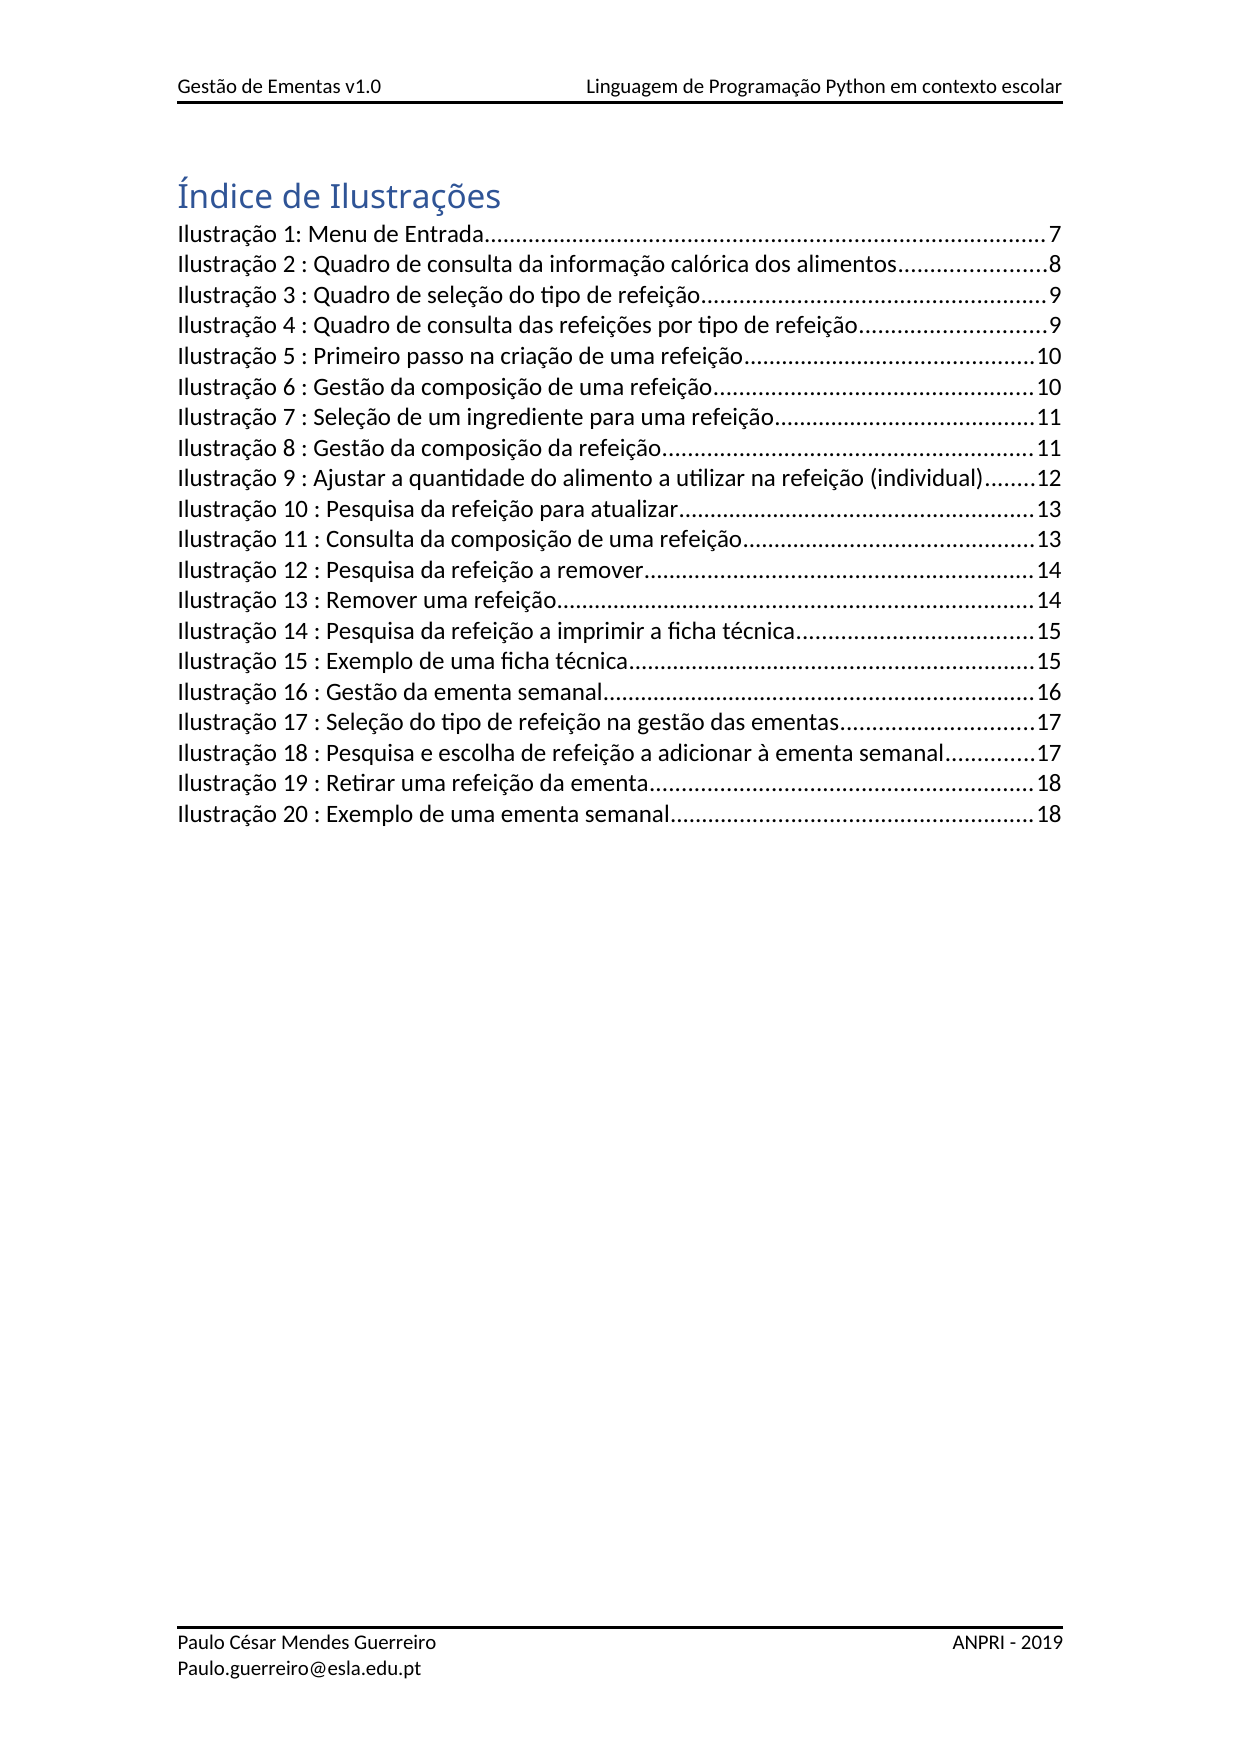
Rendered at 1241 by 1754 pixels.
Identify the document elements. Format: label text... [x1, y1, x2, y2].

text Ilustração 20 : Exemplo de uma ementa semanal 18 [177, 798, 1063, 828]
text Ilustração 19 : Retirar uma refeição da ementa 18 [177, 767, 1063, 798]
text Ilustração 1: Menu de Entrada 7 [177, 218, 1063, 248]
text Ilustração 6 : Gestão da composição de uma refeição 10 [177, 371, 1063, 401]
text Ilustração 15 : Exemplo de uma ficha técnica 15 [177, 645, 1063, 676]
text Ilustração 8 : Gestão da composição da refeição 11 [177, 432, 1063, 462]
text Ilustração 2 : Quadro de consulta da informação calórica dos alimentos 8 [177, 248, 1063, 279]
text Ilustração 10 : Pesquisa da refeição para atualizar 13 [177, 493, 1063, 523]
text Ilustração 3 : Quadro de seleção do tipo de refeição 9 [177, 279, 1063, 309]
subtitle Índice de Ilustrações [177, 173, 1063, 218]
text Ilustração 18 : Pesquisa e escolha de refeição a adicionar à ementa semanal 17 [177, 737, 1063, 767]
text Ilustração 13 : Remover uma refeição 14 [177, 584, 1063, 615]
text Ilustração 7 : Seleção de um ingrediente para uma refeição 11 [177, 401, 1063, 432]
text Ilustração 5 : Primeiro passo na criação de uma refeição 10 [177, 340, 1063, 371]
text Ilustração 11 : Consulta da composição de uma refeição 13 [177, 523, 1063, 554]
text Ilustração 4 : Quadro de consulta das refeições por tipo de refeição 9 [177, 309, 1063, 340]
text Ilustração 14 : Pesquisa da refeição a imprimir a ficha técnica 15 [177, 615, 1063, 645]
text Ilustração 12 : Pesquisa da refeição a remover 14 [177, 554, 1063, 584]
text Ilustração 9 : Ajustar a quantidade do alimento a utilizar na refeição (individual) 12 [177, 462, 1063, 493]
text Ilustração 16 : Gestão da ementa semanal 16 [177, 676, 1063, 706]
text Ilustração 17 : Seleção do tipo de refeição na gestão das ementas 17 [177, 706, 1063, 737]
